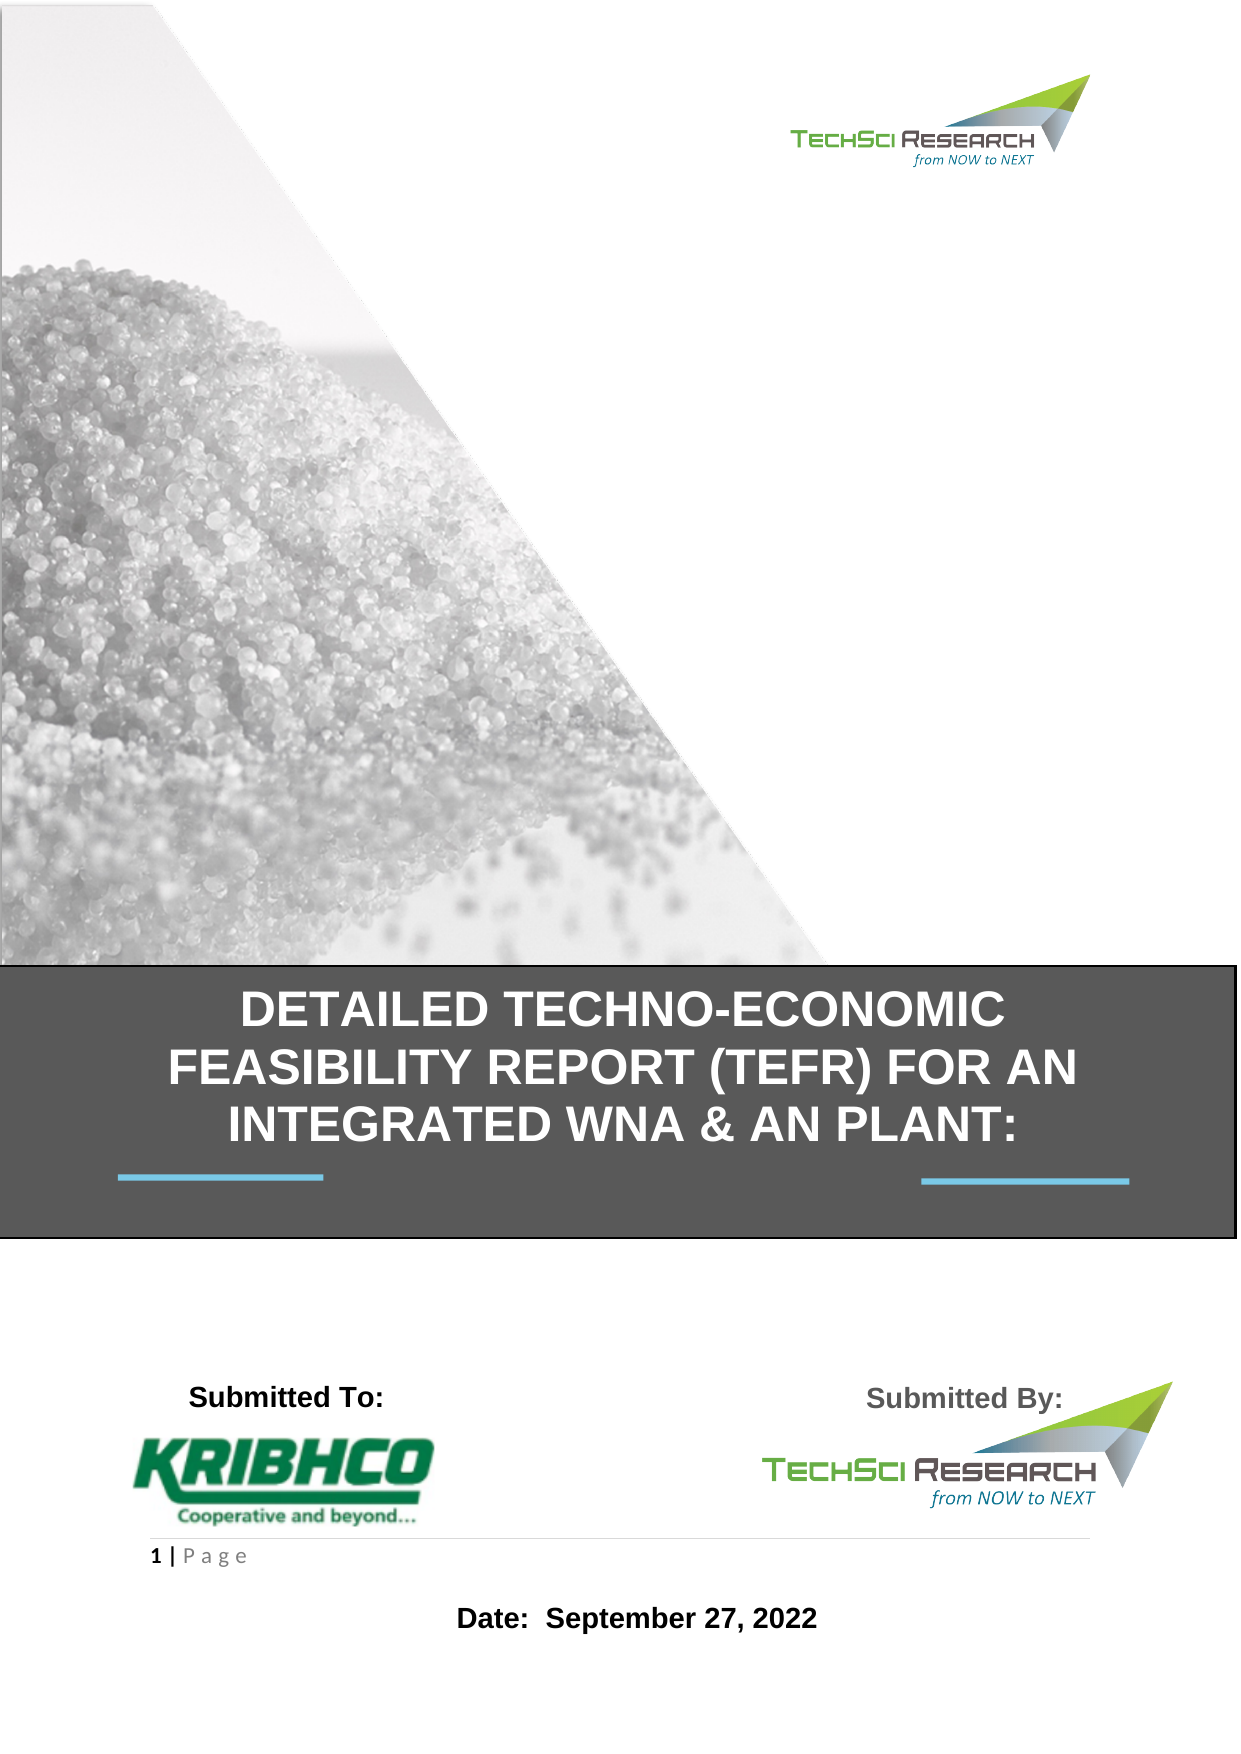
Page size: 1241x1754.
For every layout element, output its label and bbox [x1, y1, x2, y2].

picture [750, 1373, 1181, 1516]
picture [2, 5, 1118, 965]
picture [116, 1432, 447, 1533]
